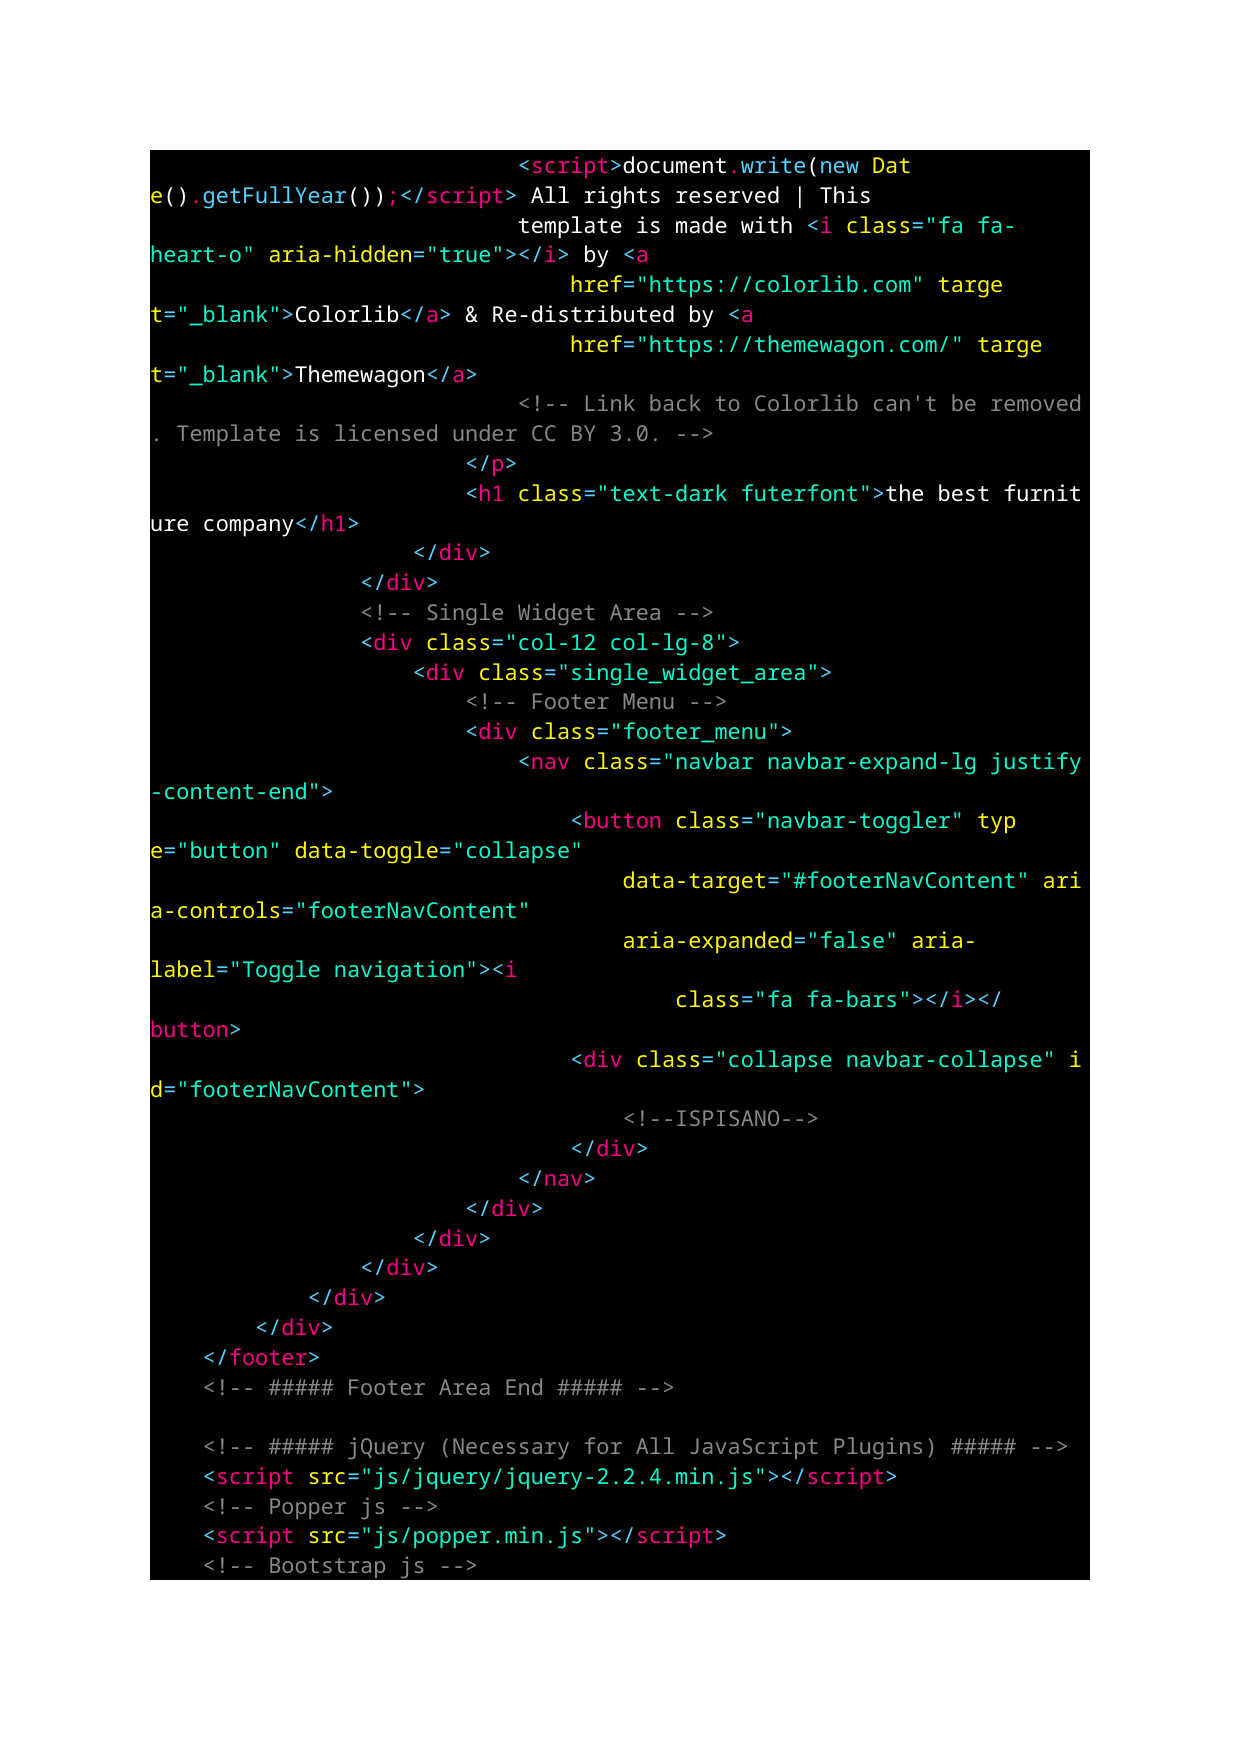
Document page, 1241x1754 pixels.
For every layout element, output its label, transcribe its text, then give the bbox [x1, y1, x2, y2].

text <!-- Footer Menu --> [150, 686, 1090, 716]
text <!-- Bootstrap js --> [150, 1550, 1090, 1580]
text class="fa fa-bars"></i></button> [150, 984, 1090, 1044]
text template is made with <i class="fa fa-heart-o" aria-hidden="true"></i> by <a [150, 209, 1090, 269]
text </div> [150, 1312, 1090, 1342]
text </div> [150, 1193, 1090, 1222]
text </div> [150, 1133, 1090, 1163]
text </p> [150, 448, 1090, 478]
text <!--ISPISANO--> [150, 1103, 1090, 1133]
text <div class="collapse navbar-collapse" id="footerNavContent"> [150, 1044, 1090, 1103]
text </div> [150, 1282, 1090, 1312]
text data-target="#footerNavContent" aria-controls="footerNavContent" [150, 865, 1090, 924]
text <div class="col-12 col-lg-8"> [150, 627, 1090, 656]
text <script src="js/jquery/jquery-2.2.4.min.js"></script> [150, 1461, 1090, 1491]
text </div> [150, 1252, 1090, 1282]
text <!-- Single Widget Area --> [150, 597, 1090, 627]
text </div> [150, 567, 1090, 597]
text <script>document.write(new Date().getFullYear());</script> All rights reserved | This [150, 150, 1090, 209]
text <nav class="navbar navbar-expand-lg justify-content-end"> [150, 746, 1090, 805]
text href="https://colorlib.com" target="_blank">Colorlib</a> & Re-distributed by <a [150, 269, 1090, 329]
text <div class="single_widget_area"> [150, 656, 1090, 686]
text aria-expanded="false" aria-label="Toggle navigation"><i [150, 924, 1090, 984]
text </footer> [150, 1342, 1090, 1371]
text <h1 class="text-dark futerfont">the best furniture company</h1> [150, 478, 1090, 537]
text </div> [150, 1222, 1090, 1252]
text <script src="js/popper.min.js"></script> [150, 1520, 1090, 1550]
text <div class="footer_menu"> [150, 716, 1090, 746]
text <!-- ##### jQuery (Necessary for All JavaScript Plugins) ##### --> [150, 1431, 1090, 1461]
text </nav> [150, 1163, 1090, 1193]
text <!-- ##### Footer Area End ##### --> [150, 1371, 1090, 1401]
text <!-- Link back to Colorlib can't be removed. Template is licensed under CC BY 3.0. --> [150, 388, 1090, 448]
text <!-- Popper js --> [150, 1491, 1090, 1520]
text <button class="navbar-toggler" type="button" data-toggle="collapse" [150, 805, 1090, 865]
text </div> [150, 537, 1090, 567]
text href="https://themewagon.com/" target="_blank">Themewagon</a> [150, 329, 1090, 388]
